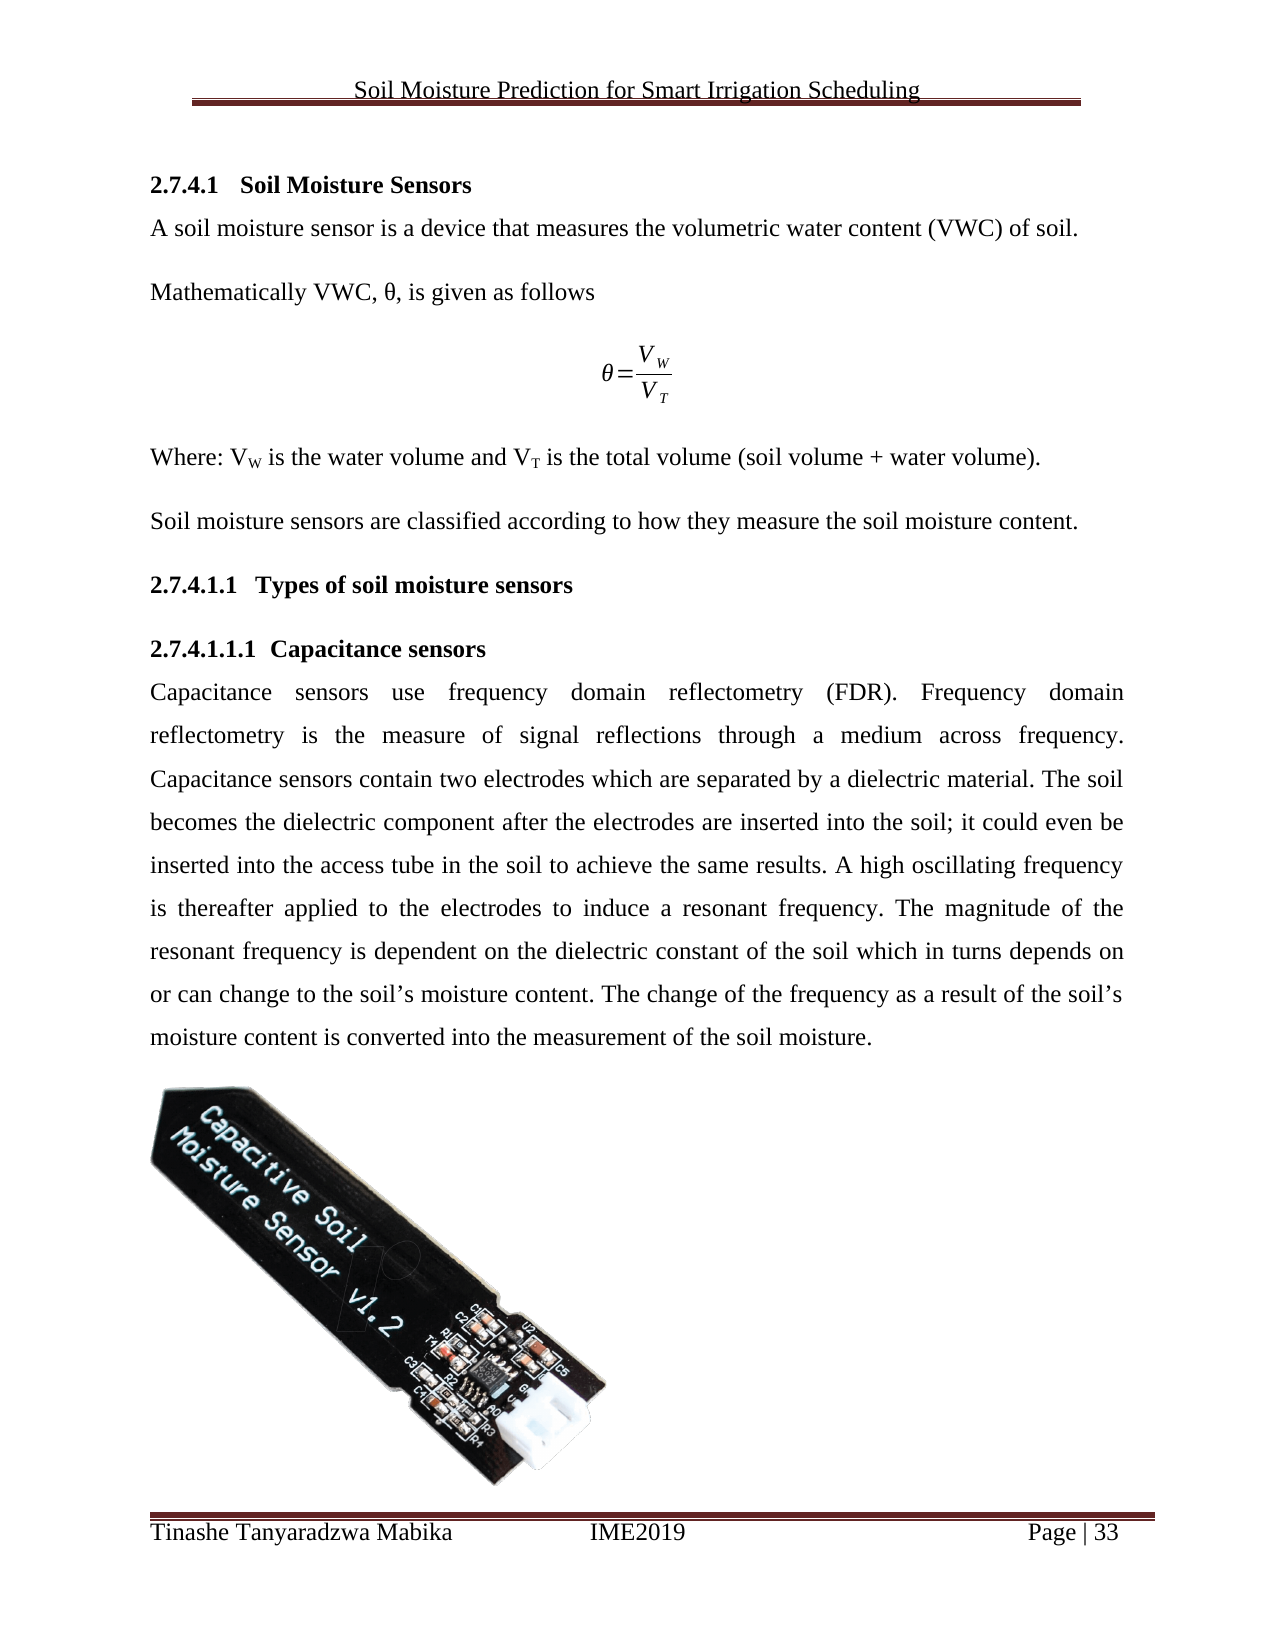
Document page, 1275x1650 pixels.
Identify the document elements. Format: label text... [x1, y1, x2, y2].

text Where: VW is the water volume and VT is the total volume (soil volume + water volume). [150, 442, 1125, 471]
text Mathematically VWC, θ, is given as follows [150, 277, 1125, 306]
text Soil moisture sensors are classified according to how they measure the soil moisture content. [150, 506, 1125, 535]
subtitle Types of soil moisture sensors [150, 570, 1125, 599]
text A soil moisture sensor is a device that measures the volumetric water content (VWC) of soil. [150, 213, 1125, 242]
picture [150, 1086, 607, 1486]
subtitle Capacitance sensors [150, 634, 1125, 663]
text Capacitance sensors use frequency domain reflectometry (FDR). Frequency domain reflectometry is the measure of signal reflections through a medium across frequency. Capacitance sensors contain two electrodes which are separated by a dielectric material. The soil becomes the dielectric component after the electrodes are inserted into the soil; it could even be inserted into the access tube in the soil to achieve the same results. A high oscillating frequency is thereafter applied to the electrodes to induce a resonant frequency. The magnitude of the resonant frequency is dependent on the dielectric constant of the soil which in turns depends on or can change to the soil’s moisture content. The change of the frequency as a result of the soil’s moisture content is converted into the measurement of the soil moisture. [150, 677, 1125, 1051]
subtitle Soil Moisture Sensors [150, 170, 1125, 199]
